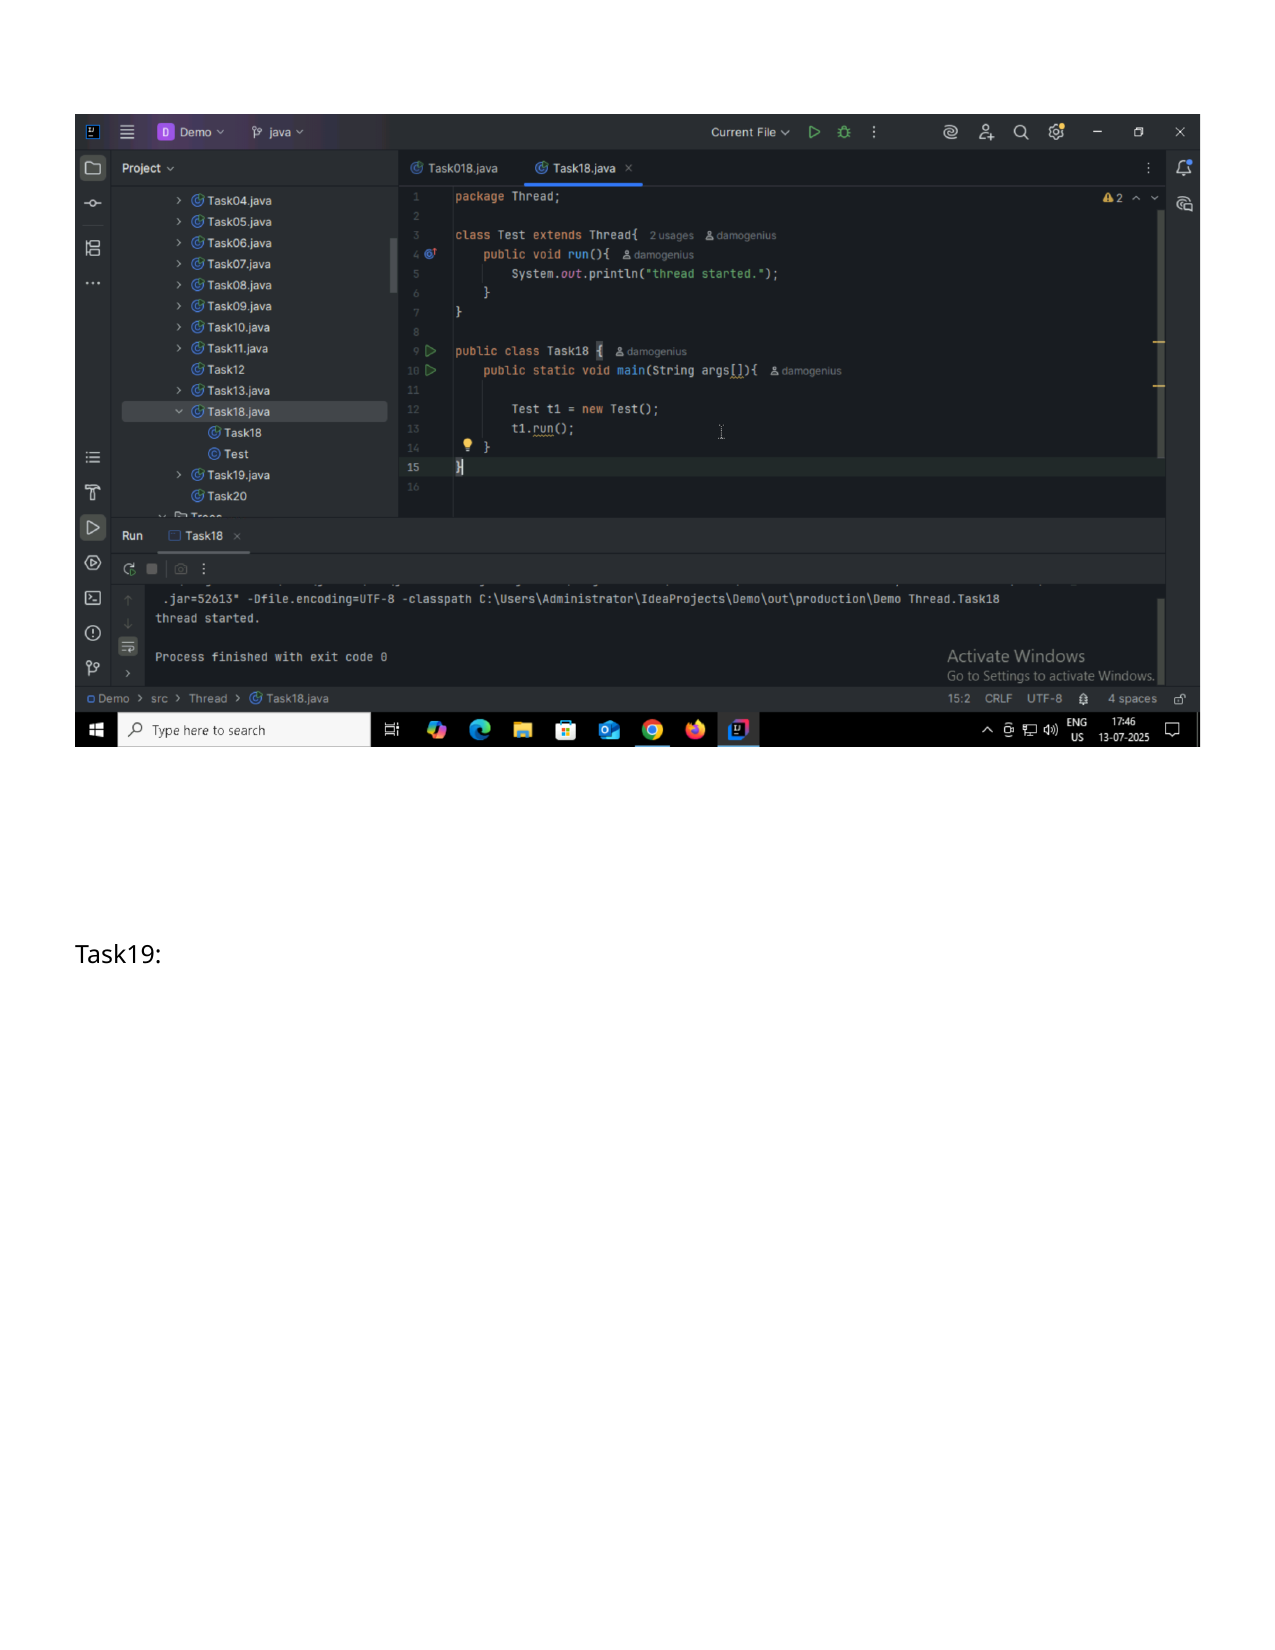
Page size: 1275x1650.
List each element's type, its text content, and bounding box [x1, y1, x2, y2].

picture [75, 114, 1200, 747]
text Task19: [75, 936, 1200, 970]
